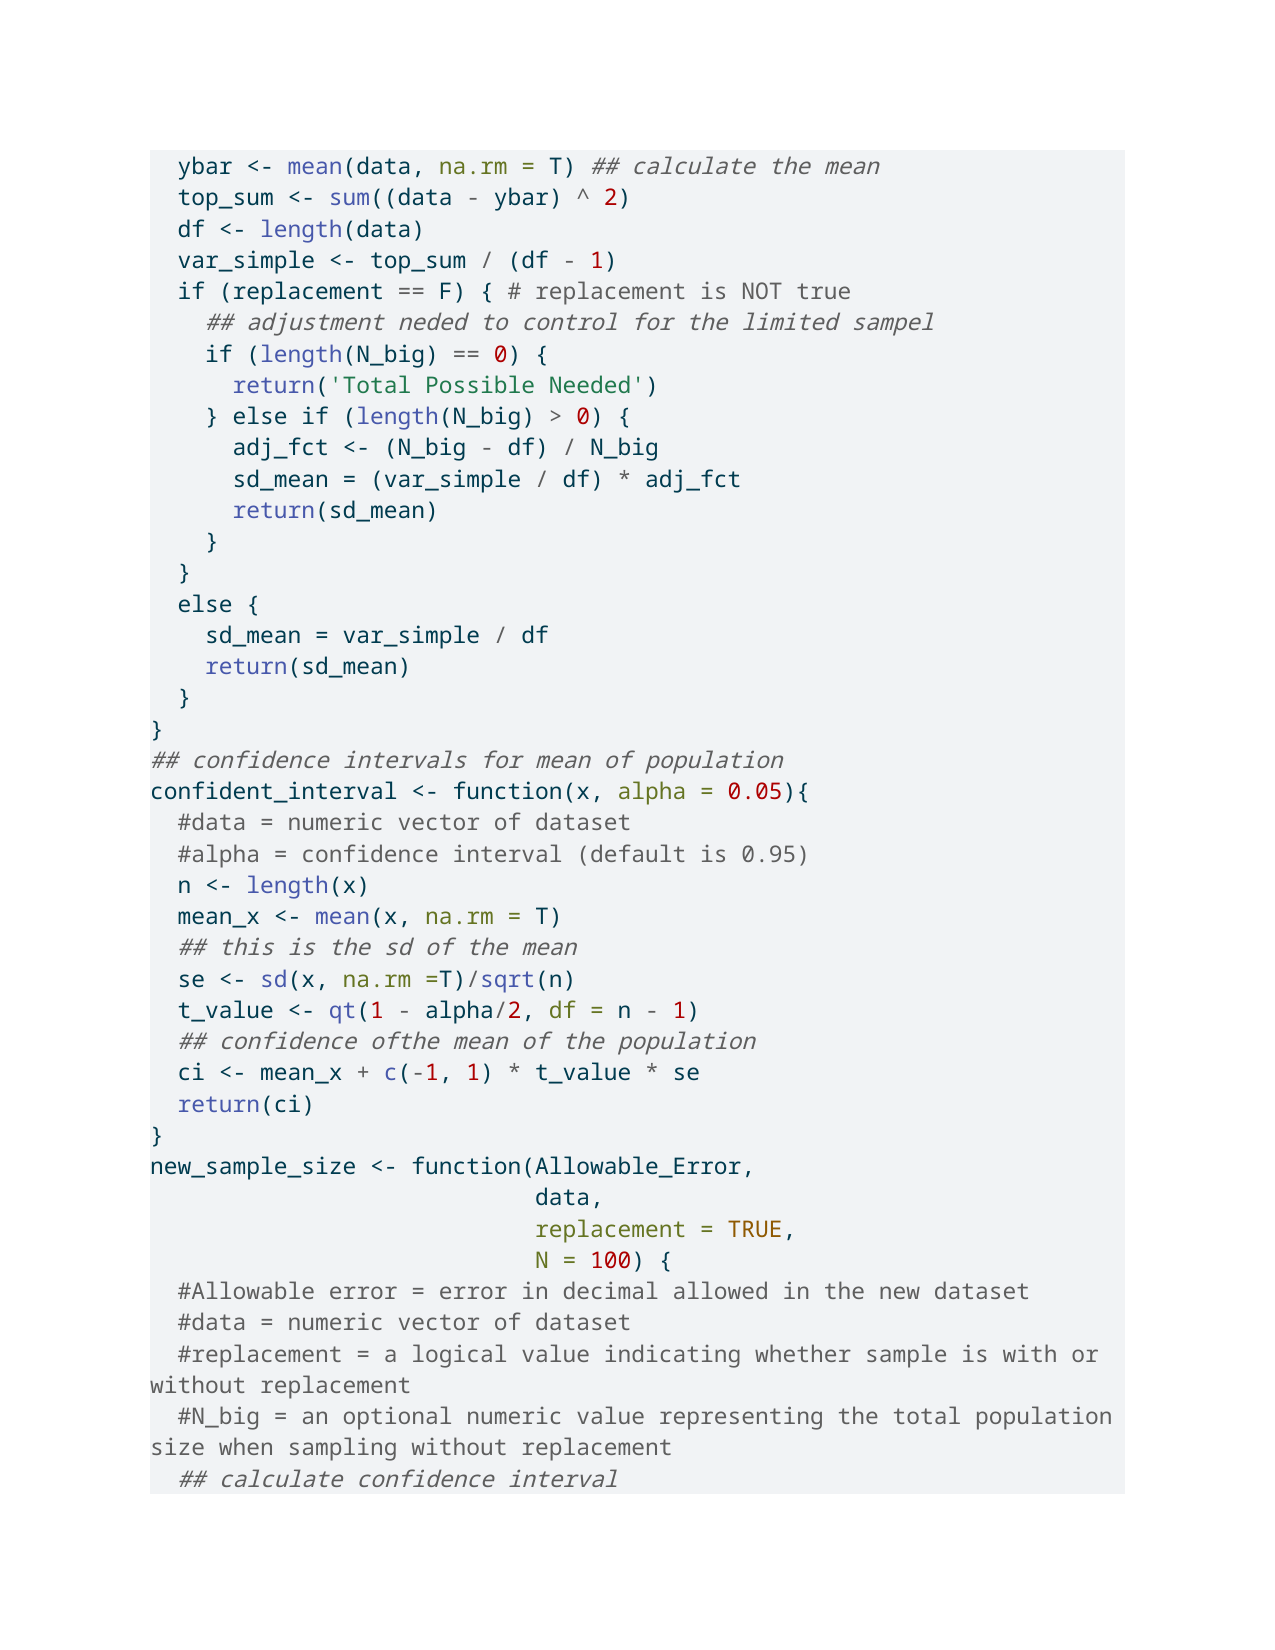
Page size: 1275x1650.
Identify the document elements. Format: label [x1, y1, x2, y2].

text [150, 150, 1125, 1494]
